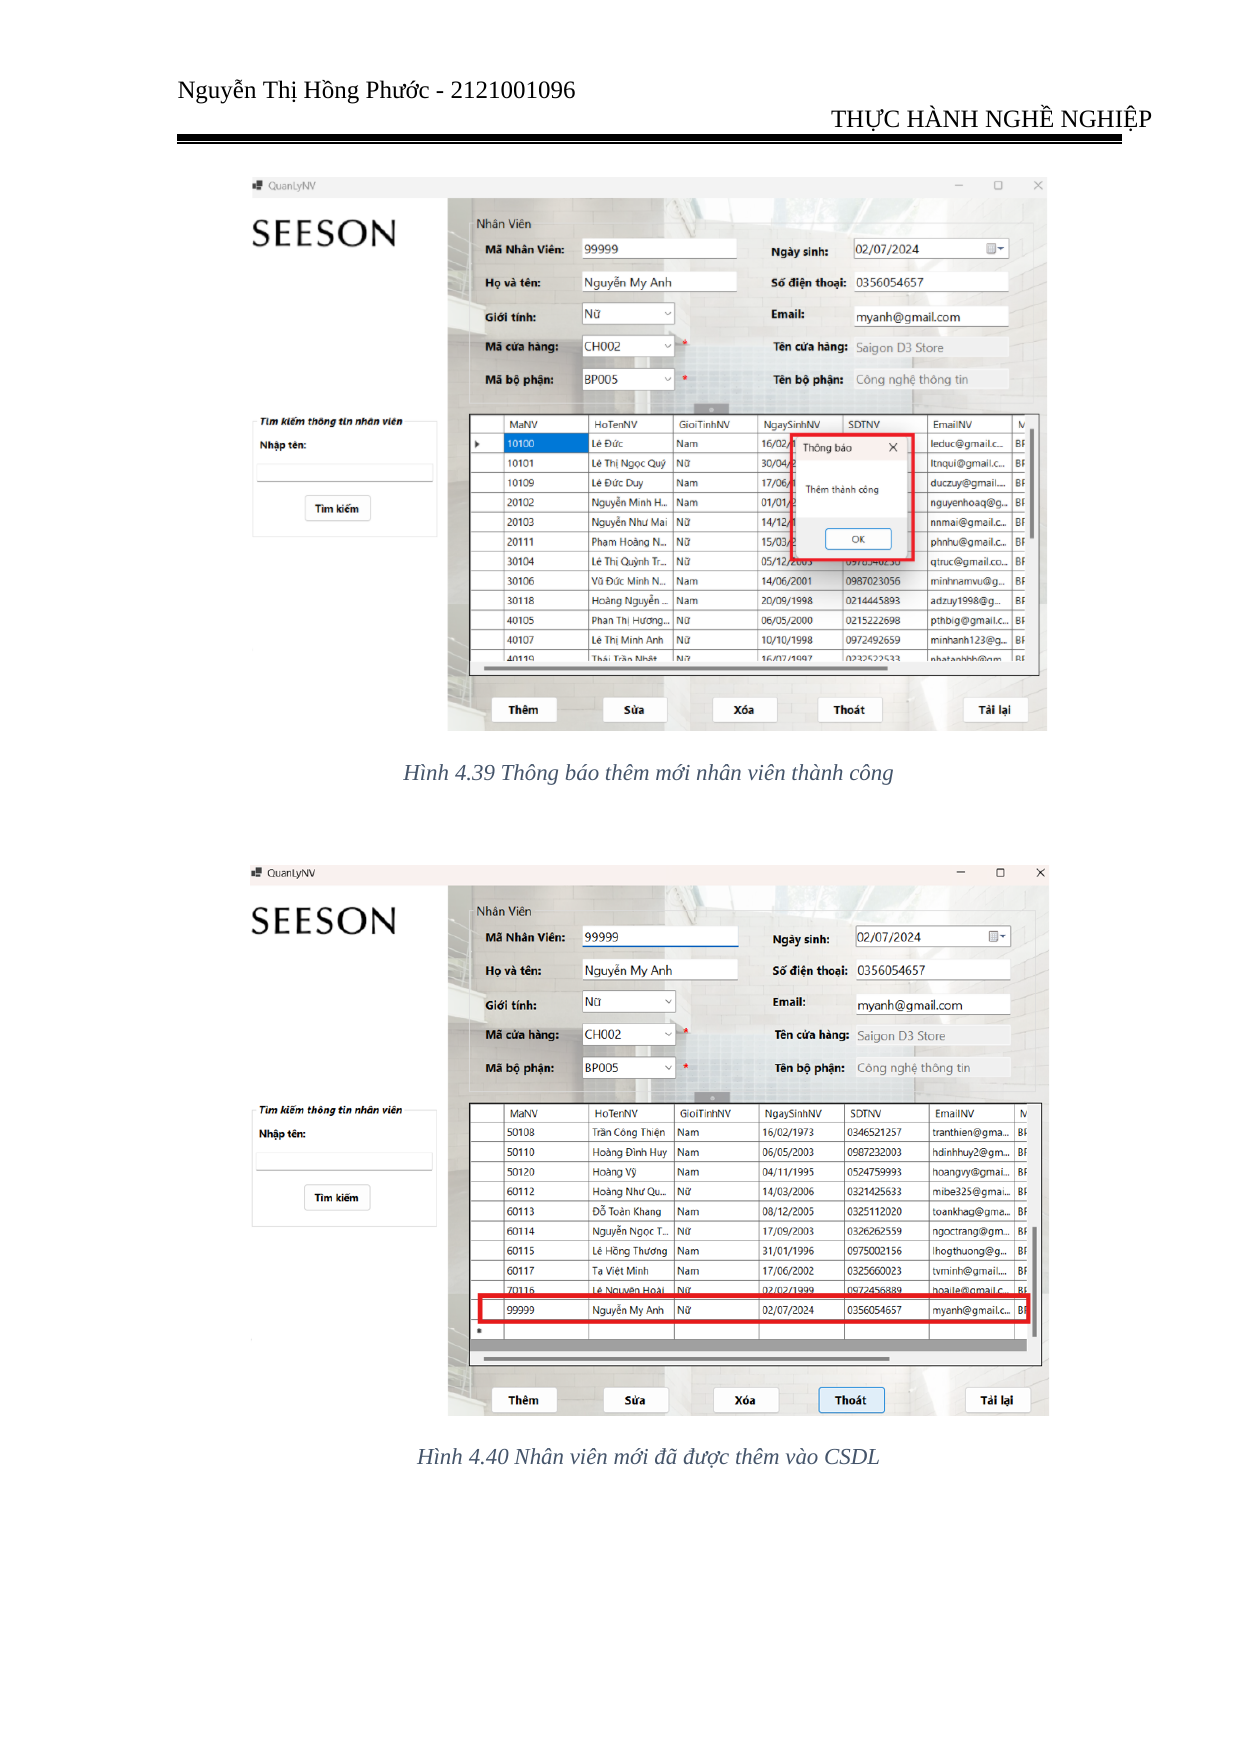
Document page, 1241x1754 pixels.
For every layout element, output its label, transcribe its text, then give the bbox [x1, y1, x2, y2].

picture [252, 177, 1048, 731]
picture [250, 865, 1050, 1416]
